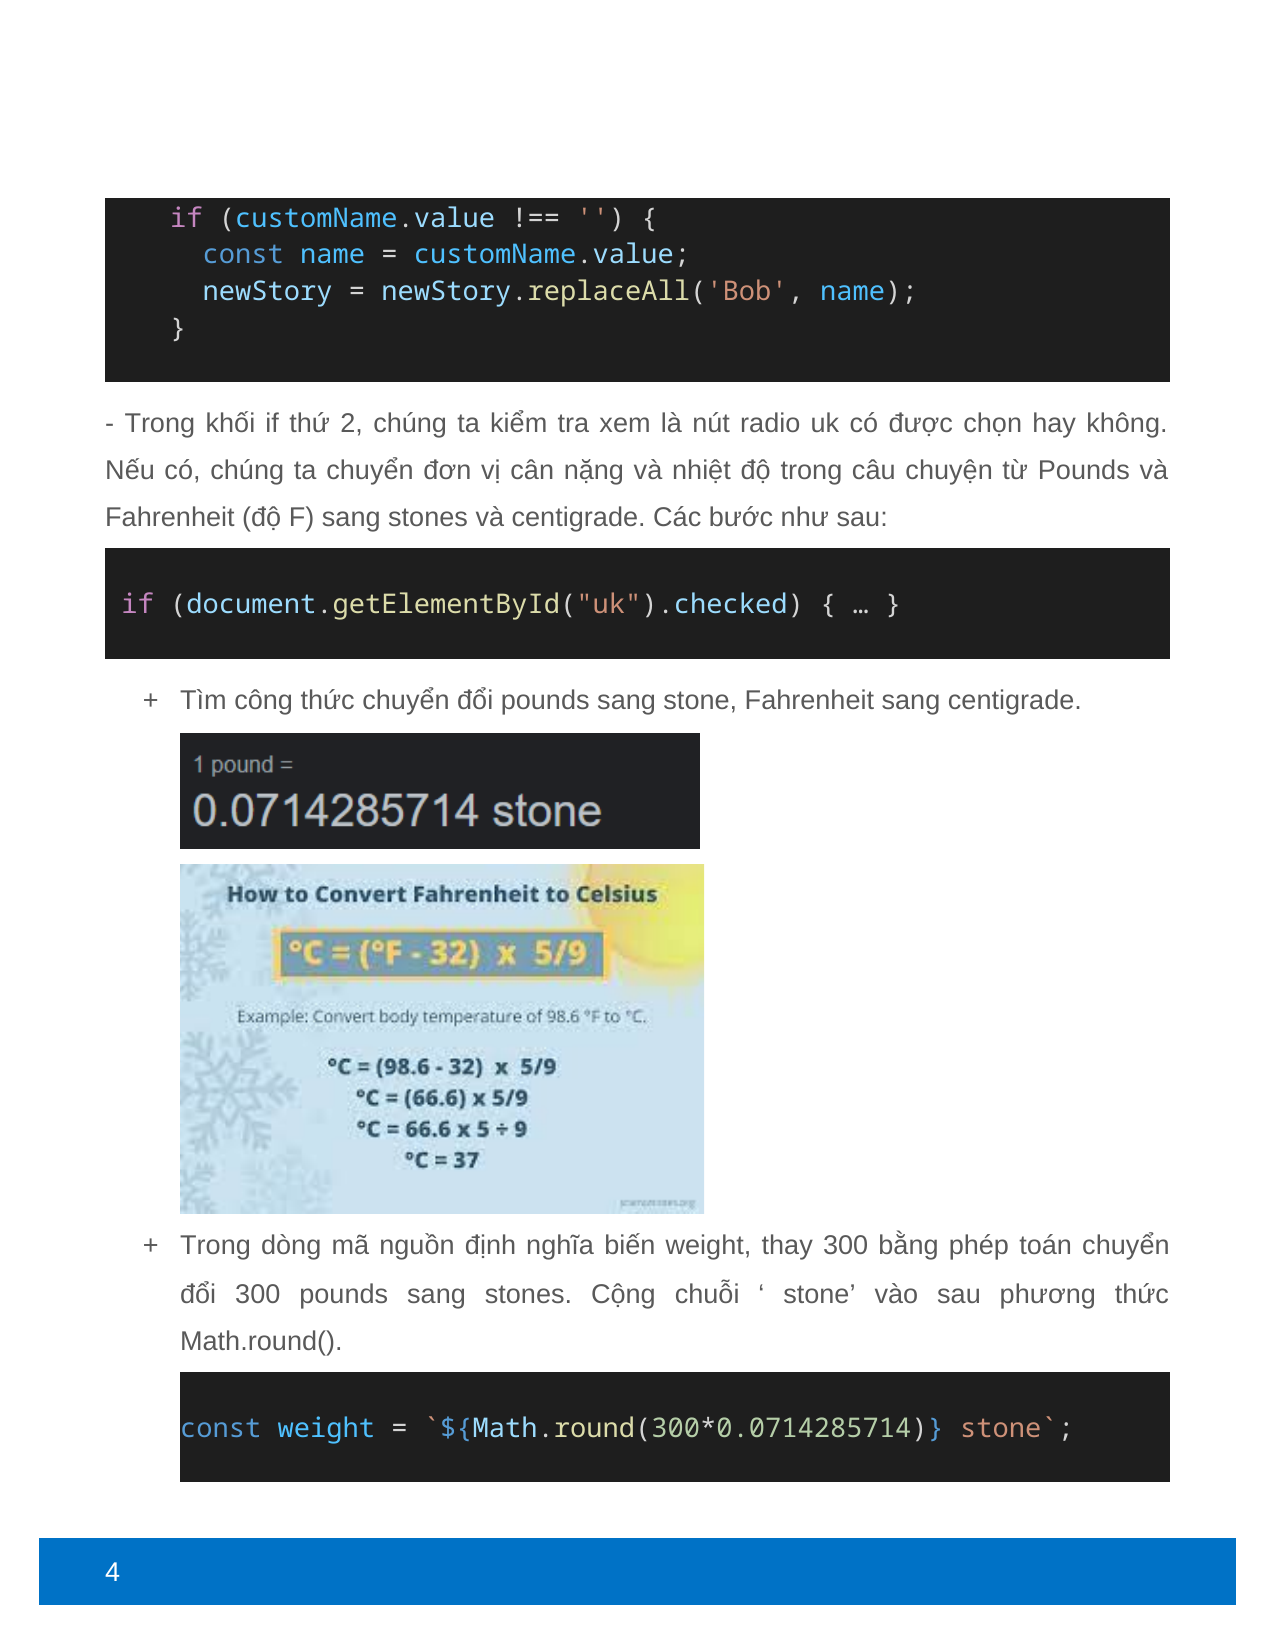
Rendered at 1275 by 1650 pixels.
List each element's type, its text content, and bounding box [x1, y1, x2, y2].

list Trong dòng mã nguồn định nghĩa biến weight, thay 300 bằng phép toán chuyển đổi 300 pounds sang stones. Cộng chuỗi ‘ stone’ vào sau phương thức Math.round(). [142, 1229, 1170, 1356]
text if (customName.value !== '') { [105, 198, 1170, 235]
text - Trong khối if thứ 2, chúng ta kiểm tra xem là nút radio uk có được chọn hay không. Nếu có, chúng ta chuyển đơn vị cân nặng và nhiệt độ trong câu chuyện từ Pounds và Fahrenheit (độ F) sang stones và centigrade. Các bước như sau: [105, 407, 1170, 532]
text } [105, 309, 1170, 346]
text newStory = newStory.replaceAll('Bob', name); [105, 272, 1170, 309]
text const name = customName.value; [105, 235, 1170, 272]
text if (document.getElementById("uk").checked) { … } [105, 585, 1170, 622]
list const weight = `${Math.round(300*0.0714285714)} stone`; [180, 1409, 1170, 1446]
picture [180, 864, 705, 1214]
picture [180, 733, 700, 849]
list Tìm công thức chuyển đổi pounds sang stone, Fahrenheit sang centigrade. [142, 684, 1170, 717]
